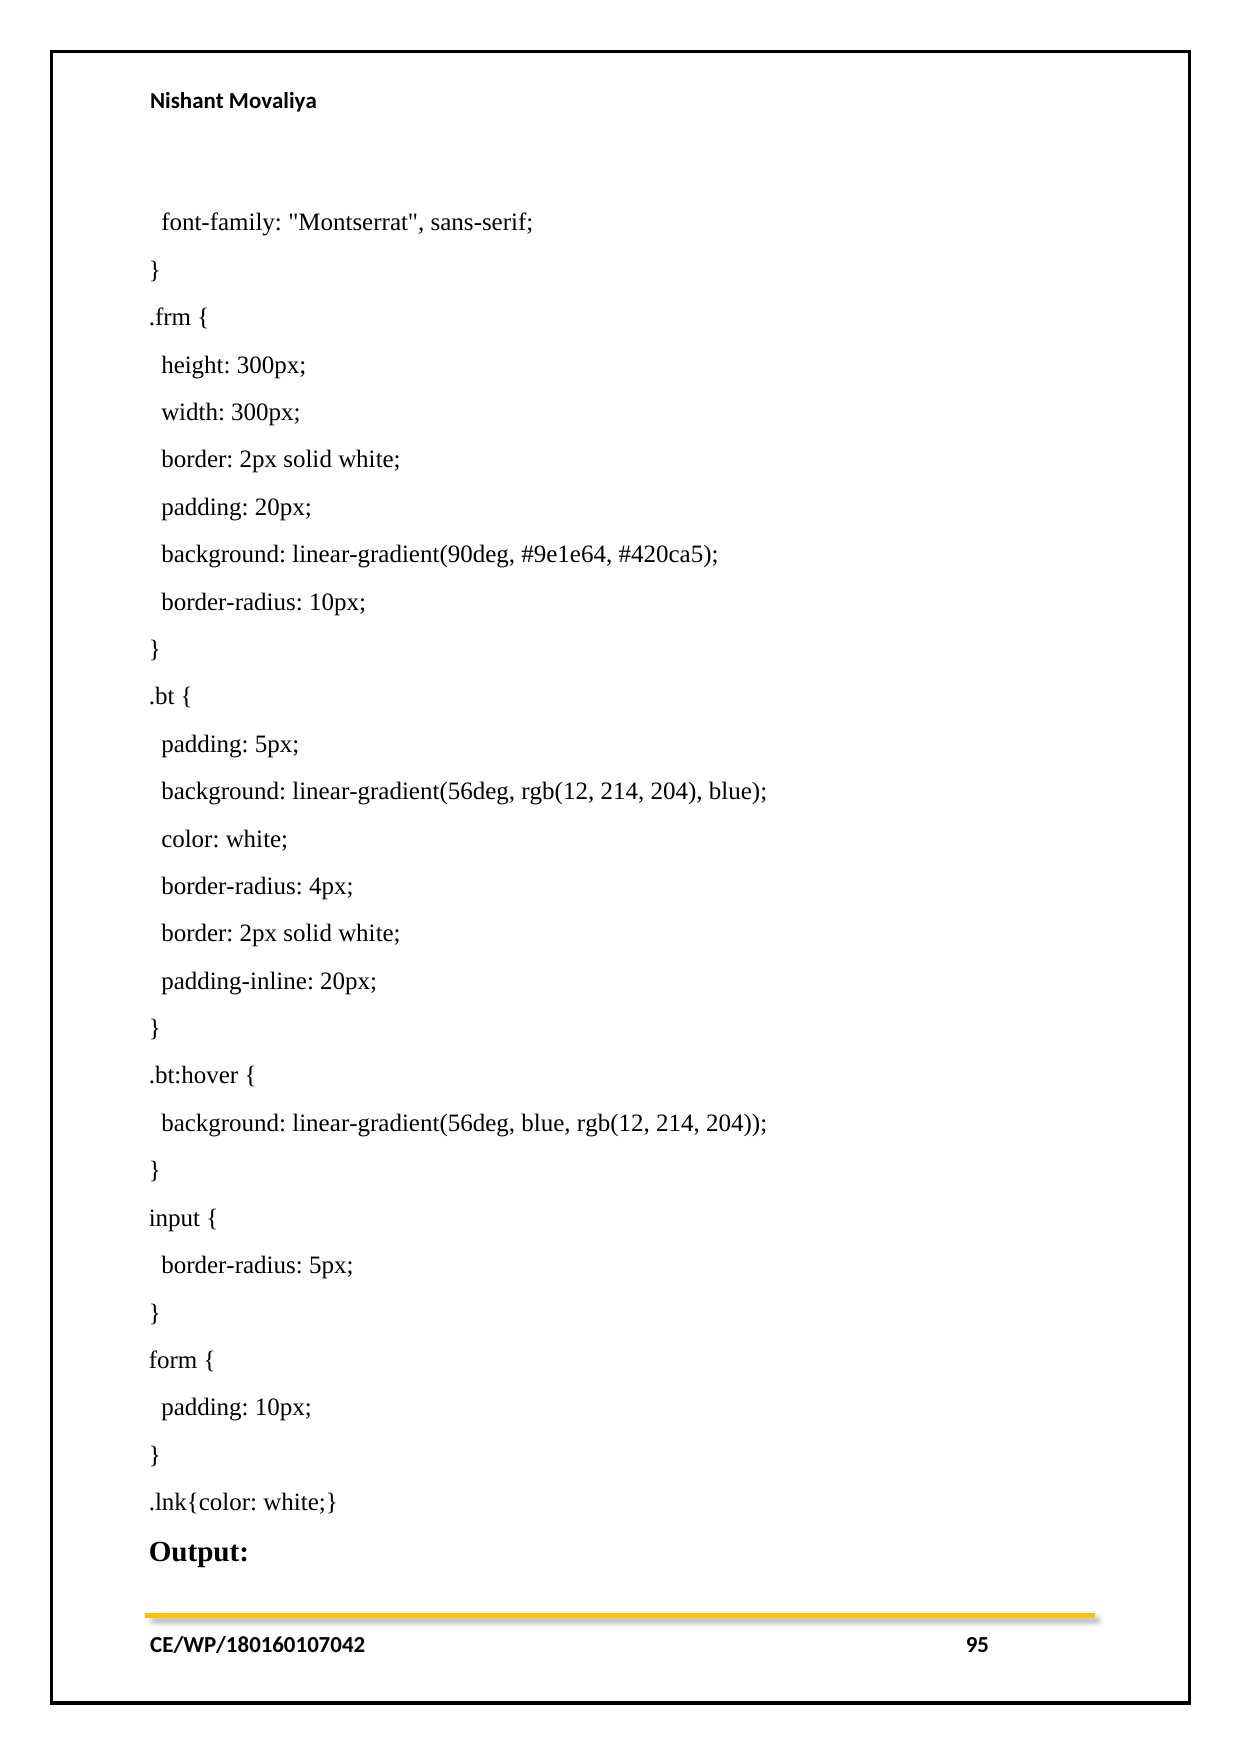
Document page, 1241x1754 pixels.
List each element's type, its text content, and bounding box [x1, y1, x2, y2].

text .bt { [148, 681, 1076, 710]
text .frm { [148, 302, 1076, 331]
text padding: 20px; [148, 492, 1076, 521]
text input { [148, 1203, 1076, 1232]
text border-radius: 10px; [148, 587, 1076, 615]
text background: linear-gradient(90deg, #9e1e64, #420ca5); [148, 539, 1076, 568]
text width: 300px; [148, 397, 1076, 426]
text } [148, 1298, 1076, 1326]
text } [148, 1155, 1076, 1184]
text background: linear-gradient(56deg, rgb(12, 214, 204), blue); [148, 776, 1076, 805]
text } [148, 1440, 1076, 1468]
text border-radius: 5px; [148, 1250, 1076, 1279]
text border: 2px solid white; [148, 918, 1076, 947]
text border: 2px solid white; [148, 444, 1076, 473]
text padding-inline: 20px; [148, 966, 1076, 994]
text Output: [148, 1534, 1076, 1568]
text } [148, 255, 1076, 284]
text font-family: "Montserrat", sans-serif; [148, 207, 1076, 236]
text background: linear-gradient(56deg, blue, rgb(12, 214, 204)); [148, 1108, 1076, 1137]
text form { [148, 1345, 1076, 1374]
text height: 300px; [148, 350, 1076, 378]
text padding: 10px; [148, 1392, 1076, 1421]
picture [141, 1608, 1109, 1632]
text padding: 5px; [148, 729, 1076, 758]
text color: white; [148, 824, 1076, 852]
text .bt:hover { [148, 1061, 1076, 1089]
text } [148, 1013, 1076, 1042]
text .lnk{color: white;} [148, 1487, 1076, 1516]
text border-radius: 4px; [148, 871, 1076, 900]
text } [148, 634, 1076, 663]
